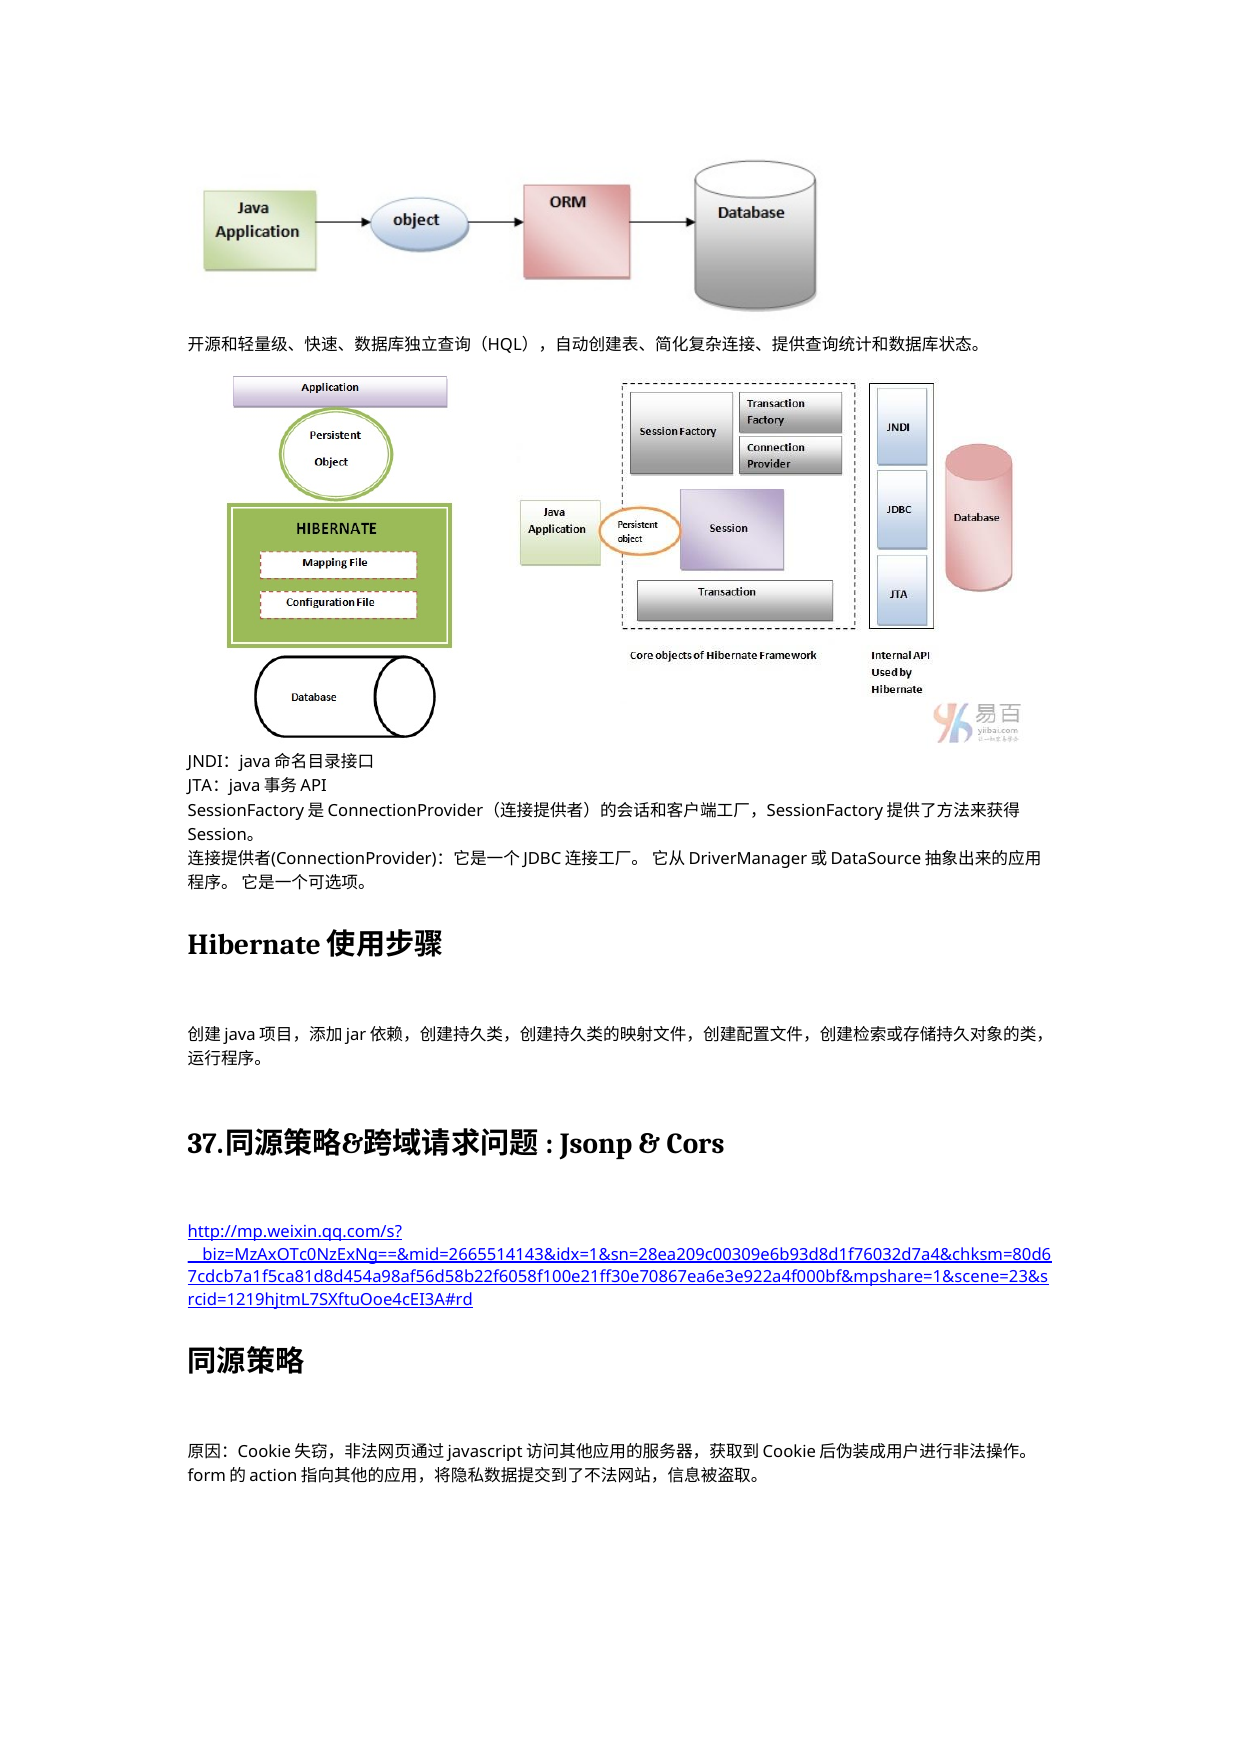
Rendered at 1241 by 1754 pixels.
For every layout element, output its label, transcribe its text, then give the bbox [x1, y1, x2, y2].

text SessionFactory是ConnectionProvider（连接提供者）的会话和客户端工厂，SessionFactory提供了方法来获得Session。 [187, 797, 1053, 845]
text 原因：Cookie失窃，非法网页通过javascript访问其他应用的服务器，获取到Cookie后伪装成用户进行非法操作。form的action指向其他的应用，将隐私数据提交到了不法网站，信息被盗取。 [187, 1438, 1053, 1486]
text 连接提供者(ConnectionProvider)：它是一个JDBC连接工厂。 它从DriverManager或DataSource抽象出来的应用程序。 它是一个可选项。 [187, 845, 1053, 894]
subtitle 同源策略 [187, 1337, 1053, 1380]
text 创建java项目，添加jar依赖，创建持久类，创建持久类的映射文件，创建配置文件，创建检索或存储持久对象的类，运行程序。 [187, 1021, 1053, 1069]
picture [187, 355, 1038, 749]
subtitle Hibernate使用步骤 [187, 921, 1053, 963]
text 开源和轻量级、快速、数据库独立查询（HQL），自动创建表、简化复杂连接、提供查询统计和数据库状态。 [187, 331, 1053, 355]
subtitle 同源策略&跨域请求问题 : Jsonp & Cors [187, 1119, 1053, 1162]
text JTA：java事务API [187, 772, 1053, 797]
picture [187, 150, 847, 331]
text JNDI：java命名目录接口 [187, 748, 1053, 772]
text http://mp.weixin.qq.com/s?__biz=MzAxOTc0NzExNg==&mid=2665514143&idx=1&sn=28ea209c00309e6b93d8d1f76032d7a4&chksm=80d67cdcb7a1f5ca81d8d454a98af56d58b22f6058f100e21ff30e70867ea6e3e922a4f000bf&mpshare=1&scene=23&srcid=1219hjtmL7SXftuOoe4cEI3A#rd [187, 1219, 1053, 1310]
